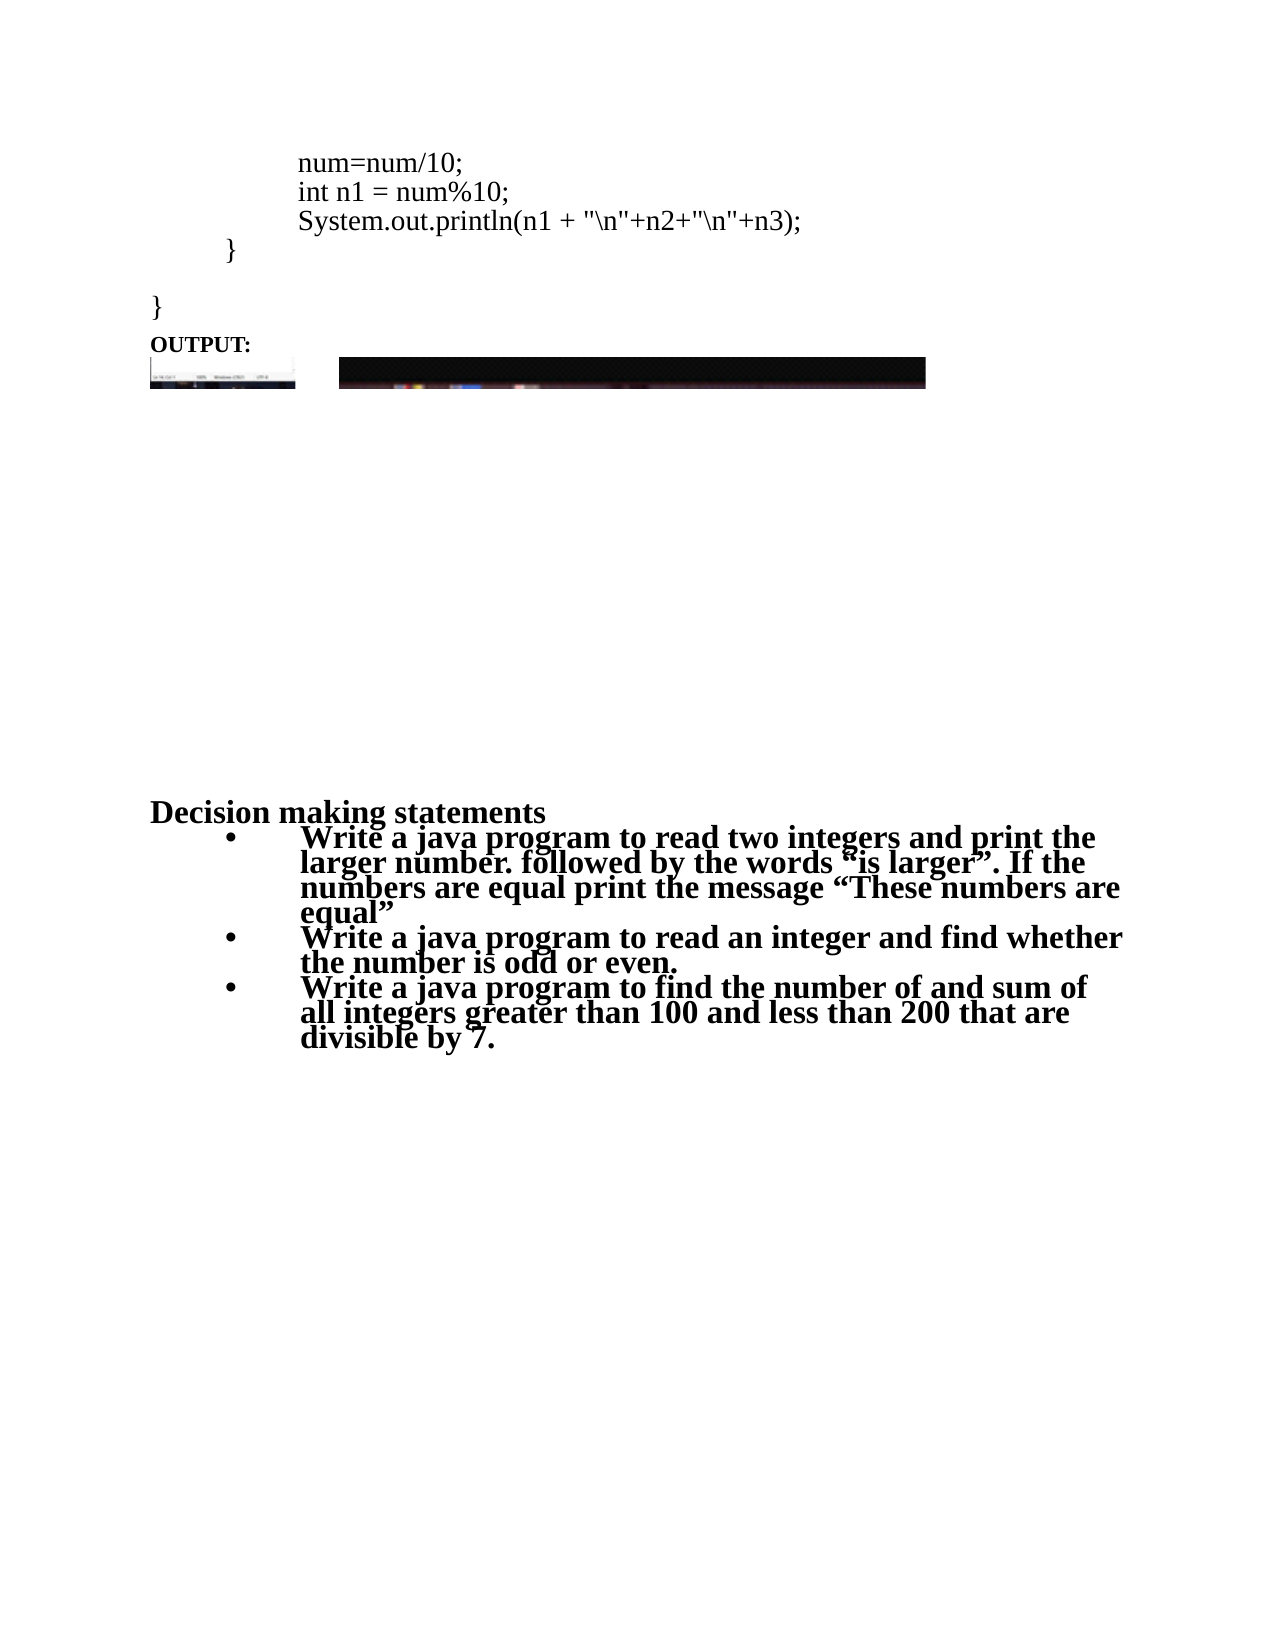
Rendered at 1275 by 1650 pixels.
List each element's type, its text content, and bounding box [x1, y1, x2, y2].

text OUTPUT: [150, 333, 1125, 358]
text int n1 = num%10; [150, 179, 1125, 207]
text } [150, 294, 1125, 322]
list Write a java program to read two integers and print the larger number. followed by the words “is larger”. If the numbers are equal print the message “These numbers are equal” [225, 829, 1125, 929]
text num=num/10; [150, 150, 1125, 179]
text System.out.println(n1 + "\n"+n2+"\n"+n3); [150, 207, 1125, 236]
list Write a java program to find the number of and sum of all integers greater than 100 and less than 200 that are divisible by 7. [225, 979, 1125, 1054]
text Decision making statements [150, 804, 1125, 829]
text } [150, 236, 1125, 265]
list Write a java program to read an integer and find whether the number is odd or even. [225, 929, 1125, 979]
